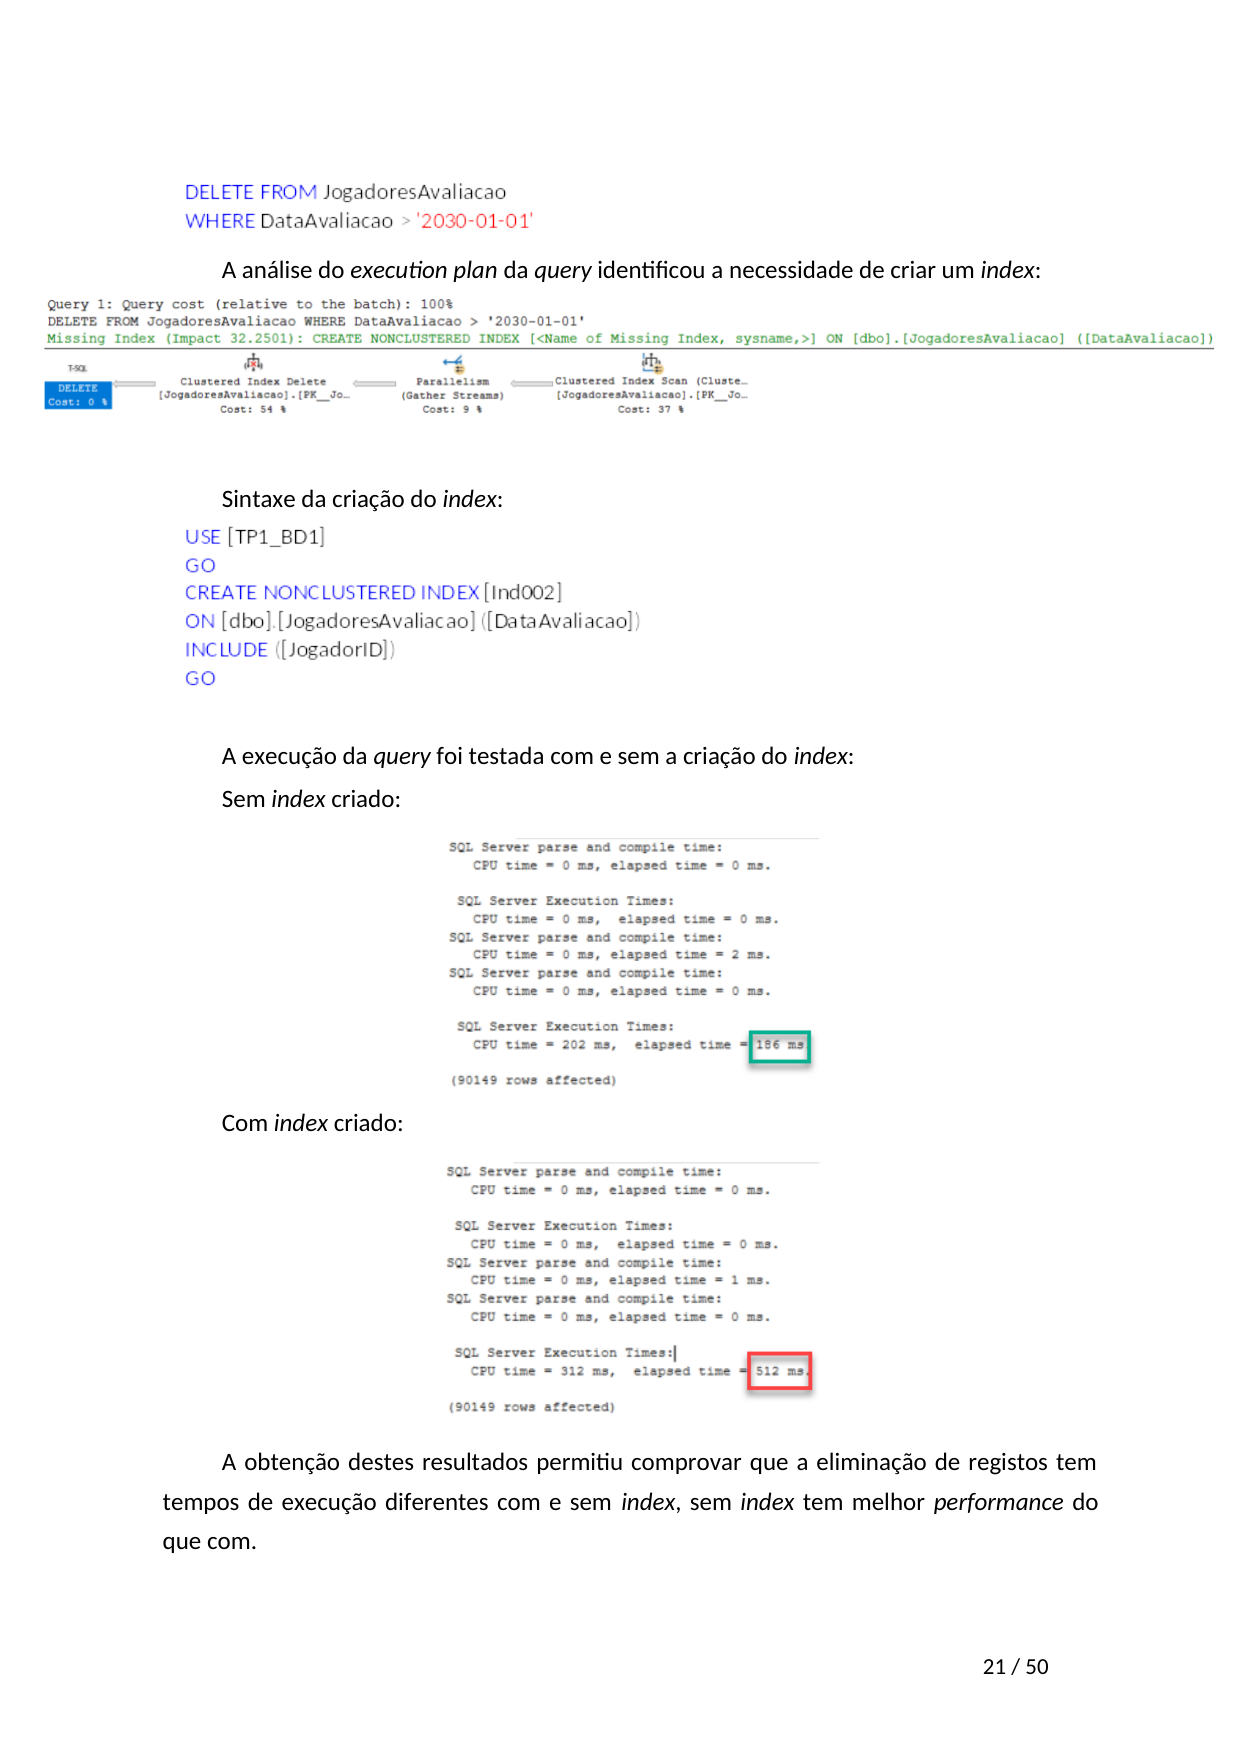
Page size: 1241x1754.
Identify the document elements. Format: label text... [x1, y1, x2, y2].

picture [44, 296, 1215, 419]
picture [441, 838, 820, 1099]
list A execução da query foi testada com e sem a criação do index: [162, 740, 1098, 771]
list Sem index criado: [162, 783, 1098, 813]
picture [441, 1162, 820, 1426]
text Sintaxe da criação do index: [162, 483, 1098, 513]
list A análise do execution plan da query identificou a necessidade de criar um index: [162, 254, 1098, 284]
list Com index criado: [162, 1107, 1098, 1137]
text A obtenção destes resultados permitiu comprovar que a eliminação de registos tem tempos de execução diferentes com e sem index, sem index tem melhor performance do que com. [162, 1446, 1098, 1556]
